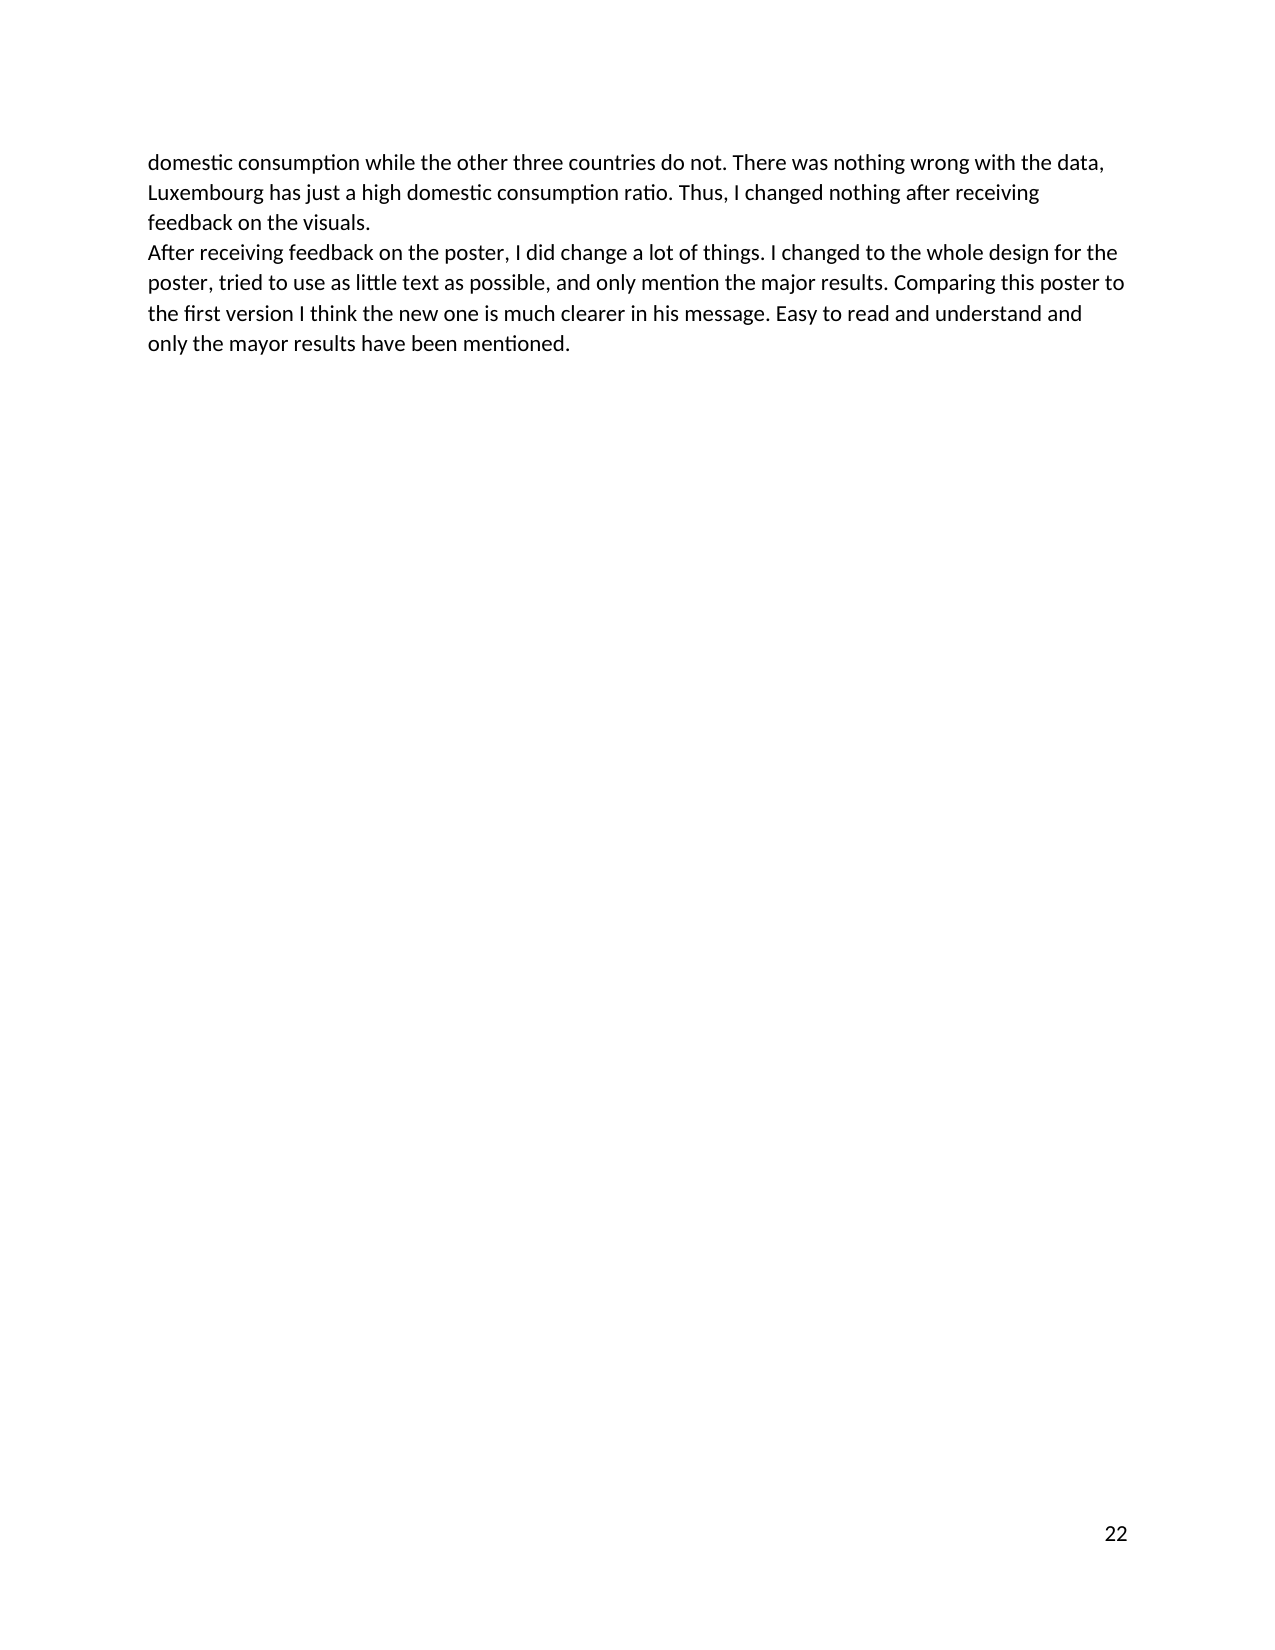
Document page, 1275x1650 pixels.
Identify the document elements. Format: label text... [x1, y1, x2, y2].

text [148, 148, 1127, 236]
text After receiving feedback on the poster, I did change a lot of things. I changed to the whole design for the poster, tried to use as little text as possible, and only mention the major results. Comparing this poster to the first version I think the new one is much clearer in his message. Easy to read and understand and only the mayor results have been mentioned. [148, 238, 1127, 357]
